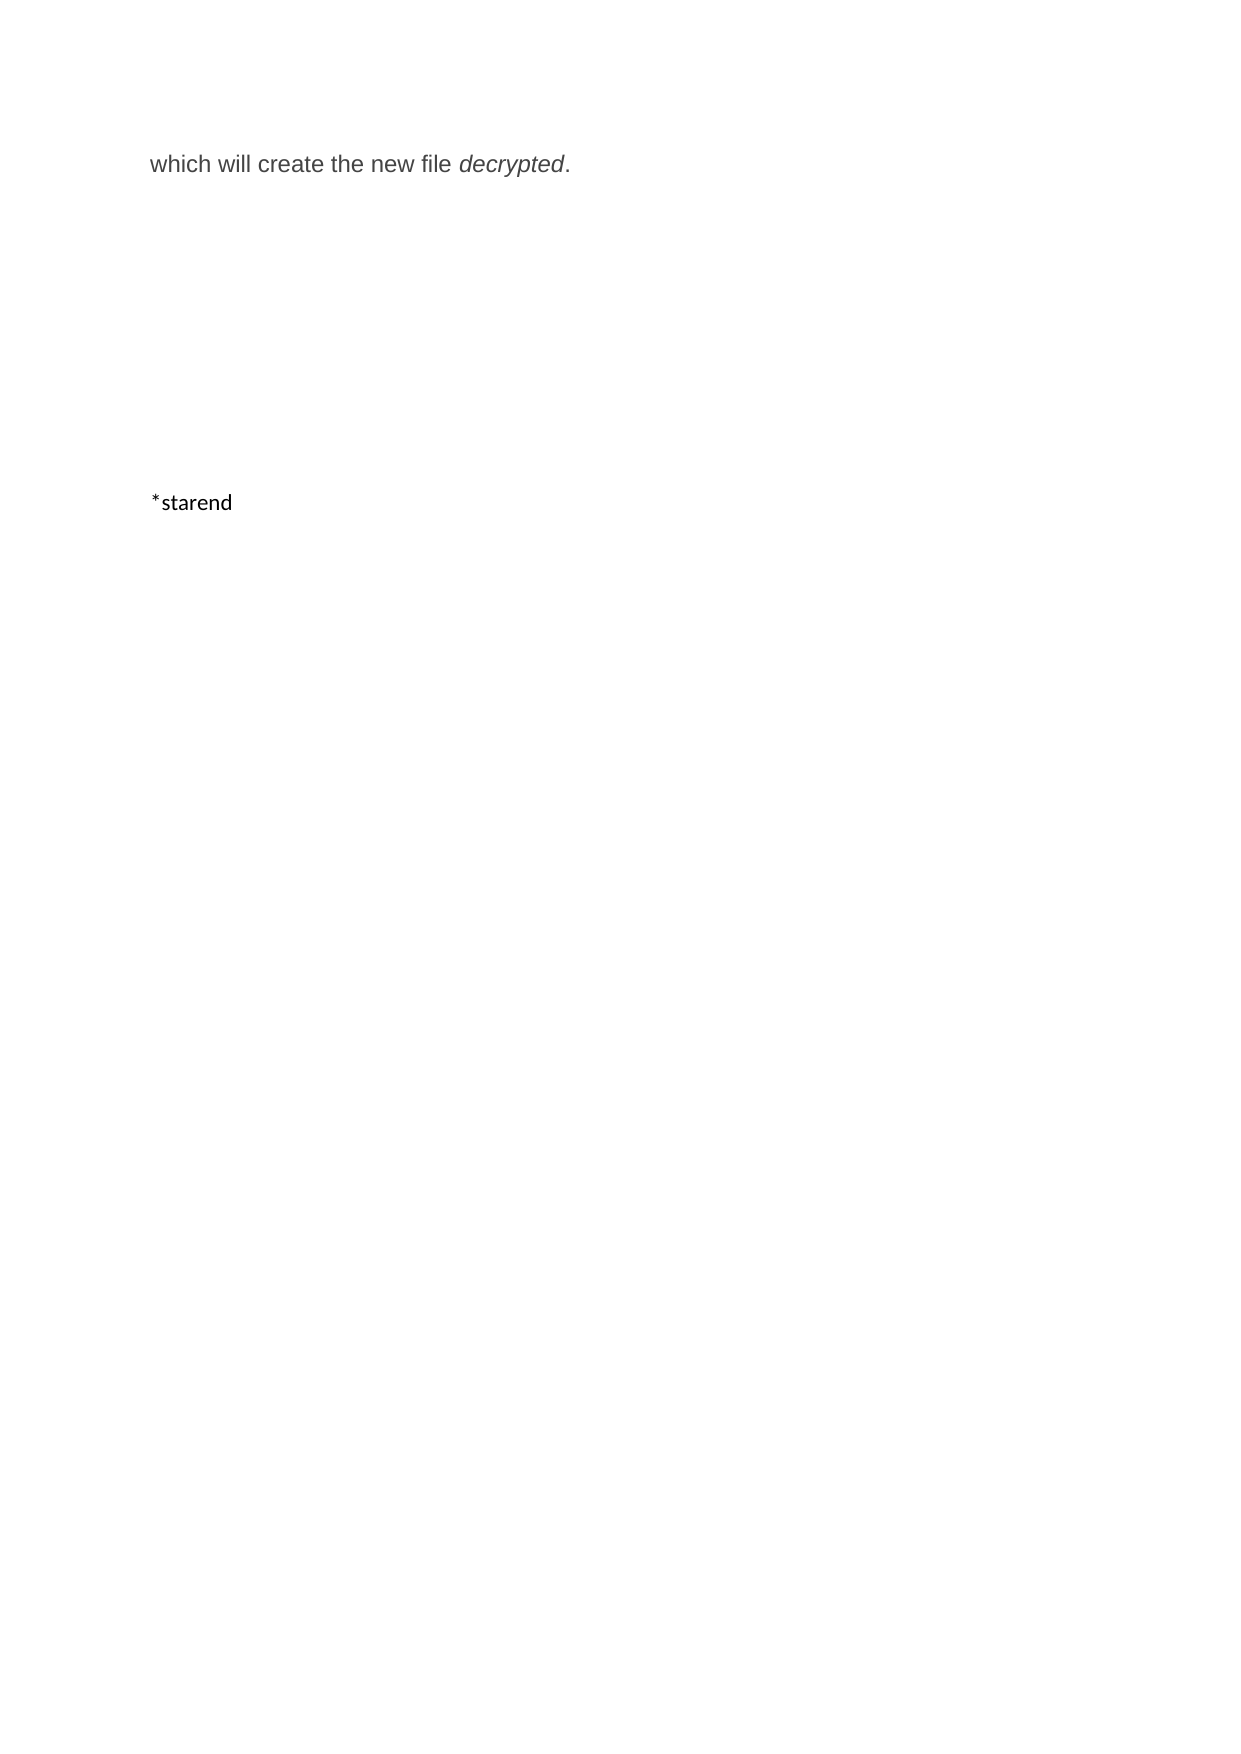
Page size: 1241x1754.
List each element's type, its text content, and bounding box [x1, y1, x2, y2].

text *starend [150, 488, 1090, 516]
text which will create the new file decrypted. [150, 150, 1090, 178]
